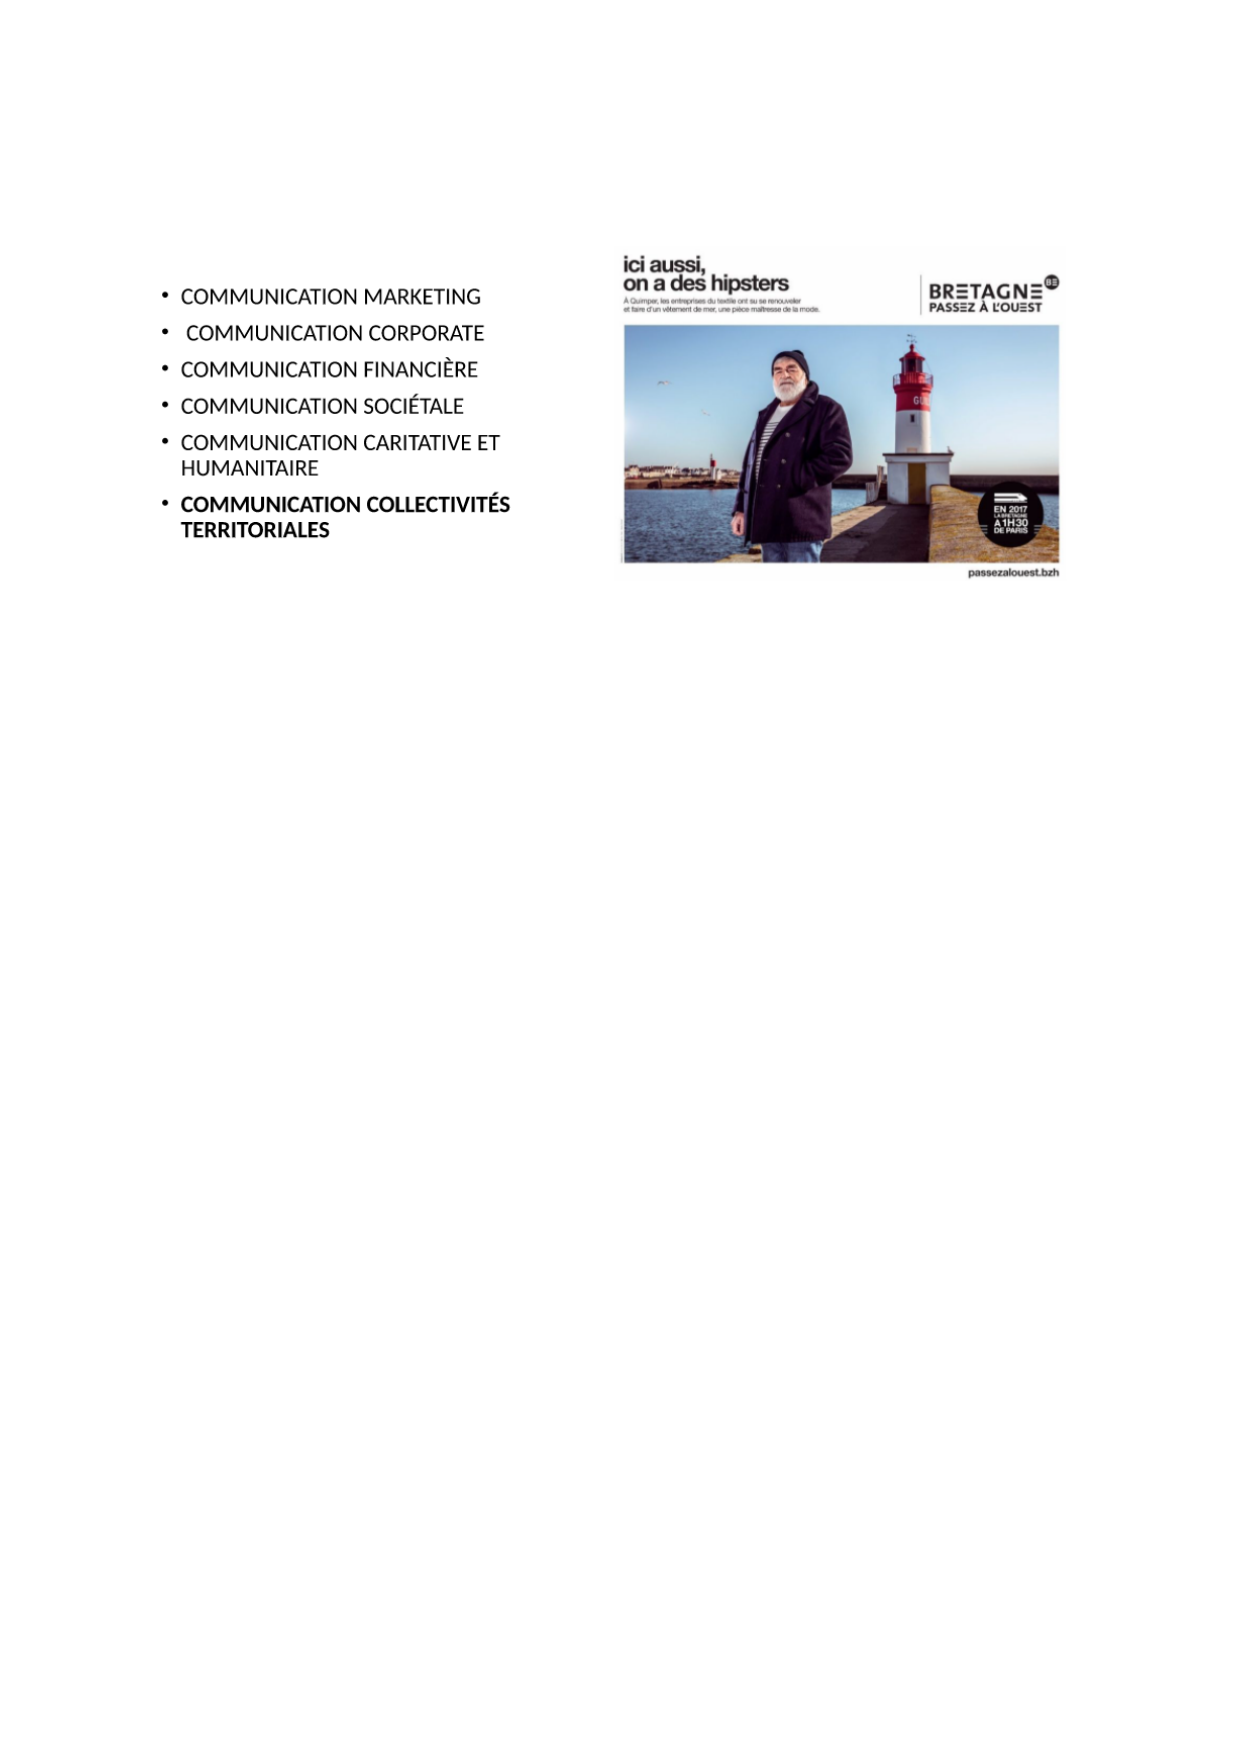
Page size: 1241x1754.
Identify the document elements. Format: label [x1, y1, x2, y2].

picture [147, 147, 1093, 615]
